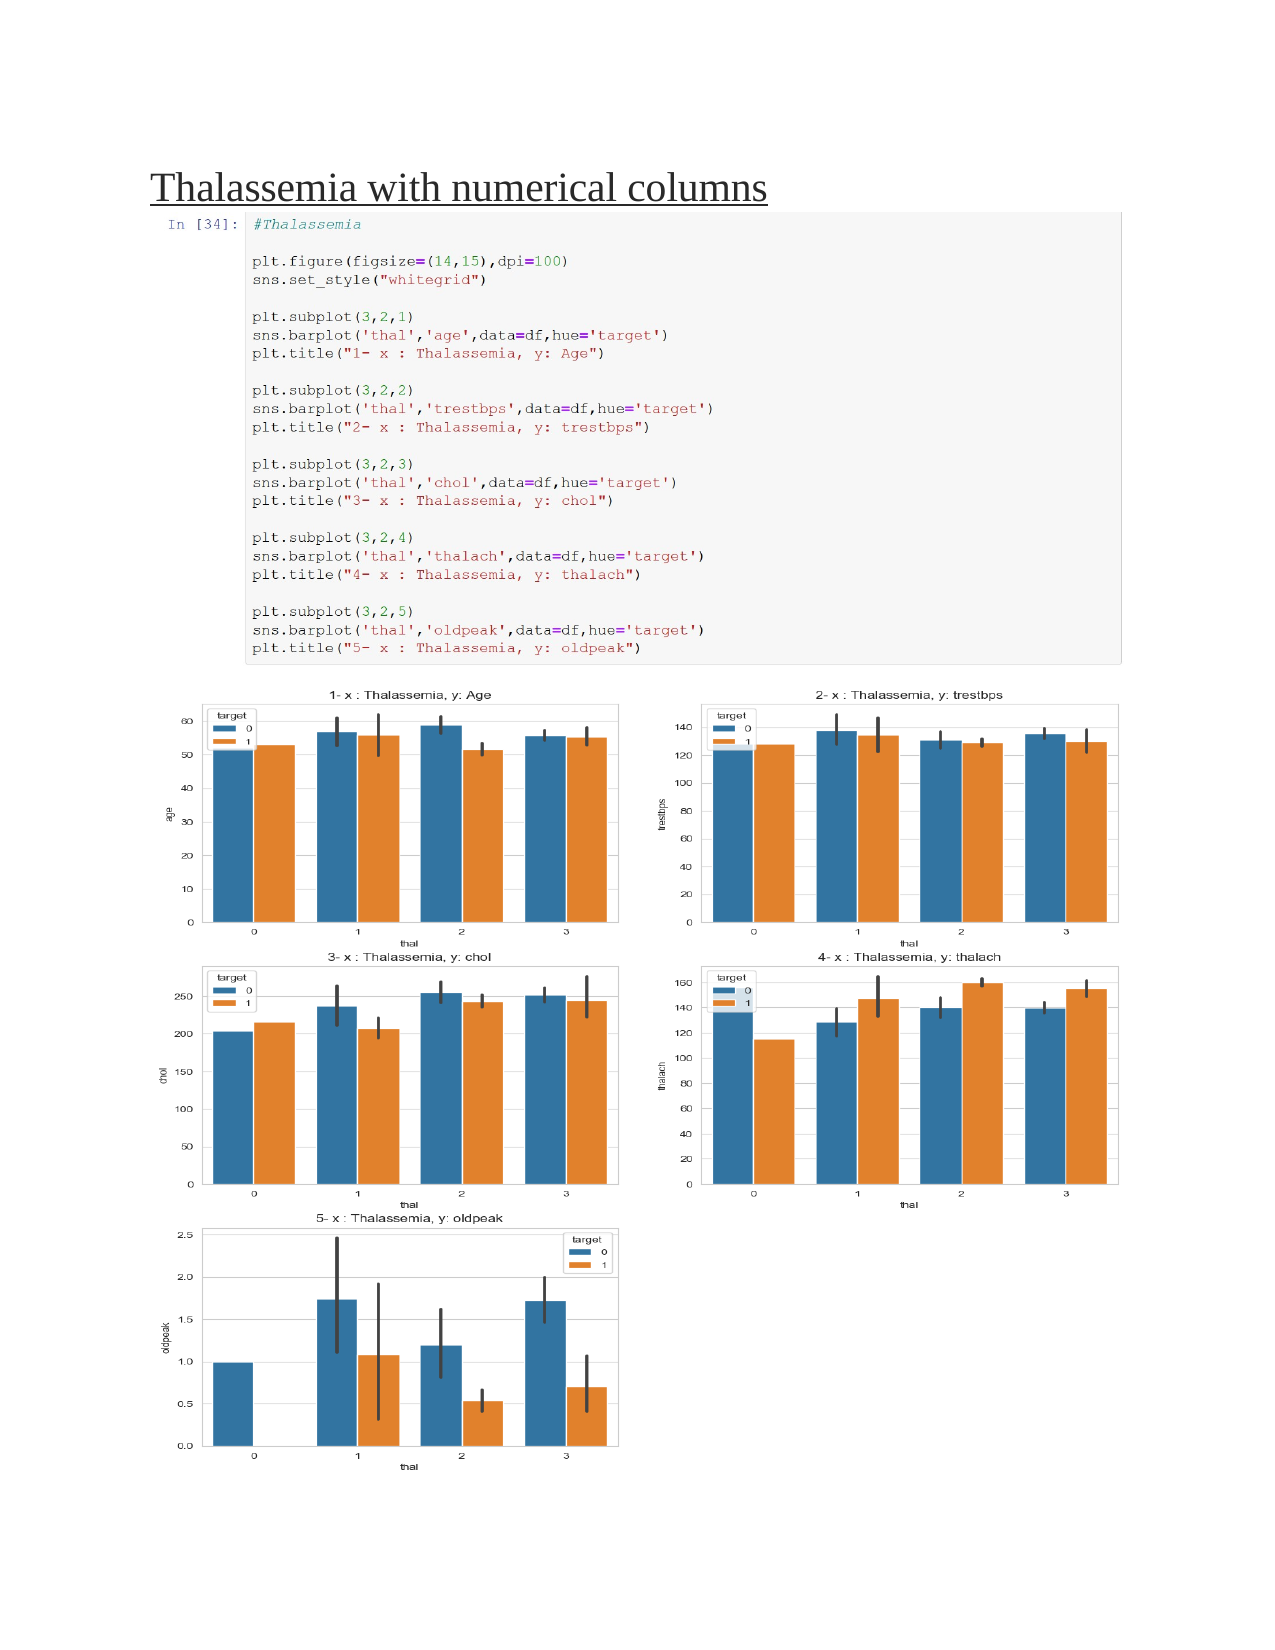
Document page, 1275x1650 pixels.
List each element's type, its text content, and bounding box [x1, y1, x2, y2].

subtitle Thalassemia with numerical columns [150, 162, 1125, 210]
picture [150, 212, 1125, 667]
picture [150, 684, 1125, 1478]
